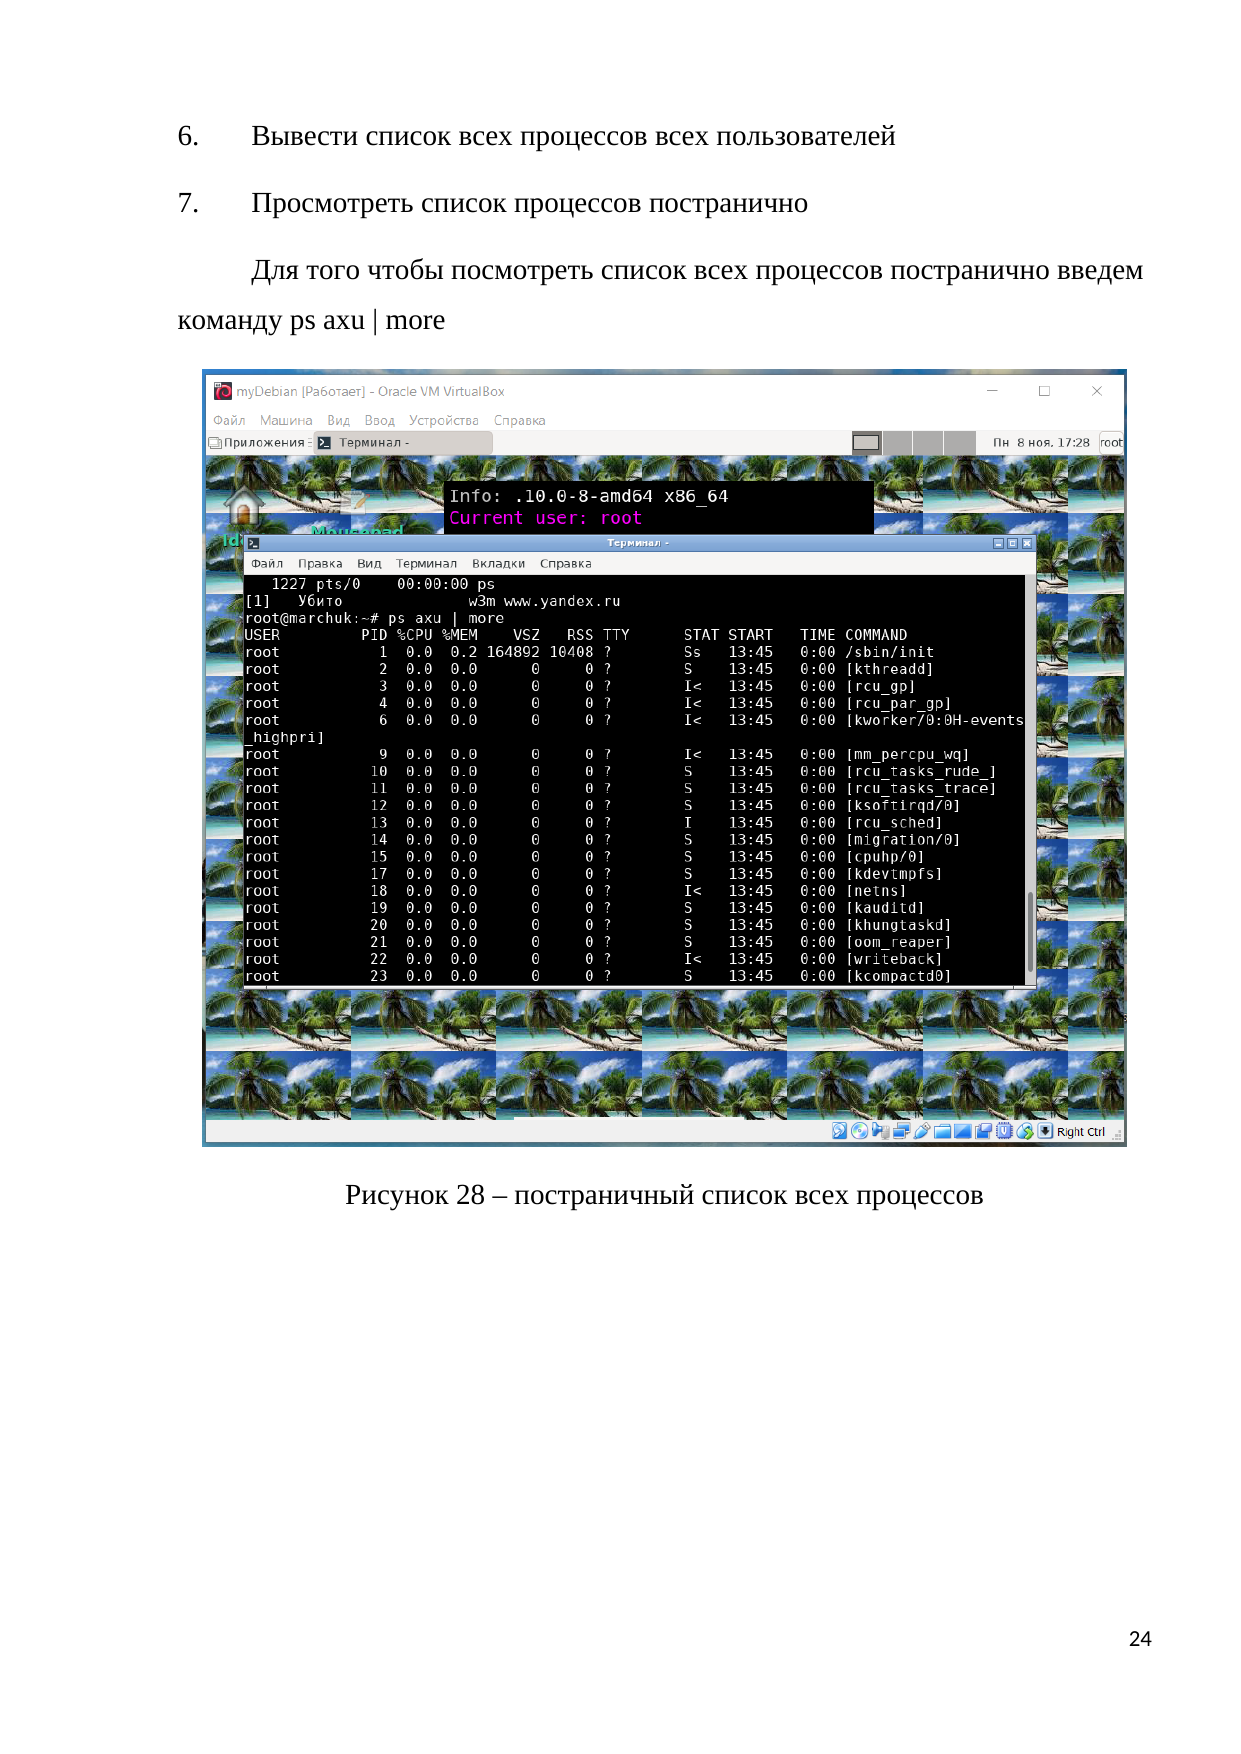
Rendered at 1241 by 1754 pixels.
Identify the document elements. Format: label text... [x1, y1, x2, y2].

text 7. Просмотреть список процессов постранично [177, 185, 1152, 219]
text Рисунок 28 – постраничный список всех процессов [177, 1177, 1152, 1211]
text Для того чтобы посмотреть список всех процессов постранично введем команду ps axu | more [177, 252, 1152, 336]
text 6. Вывести список всех процессов всех пользователей [177, 118, 1152, 152]
picture [202, 369, 1127, 1147]
